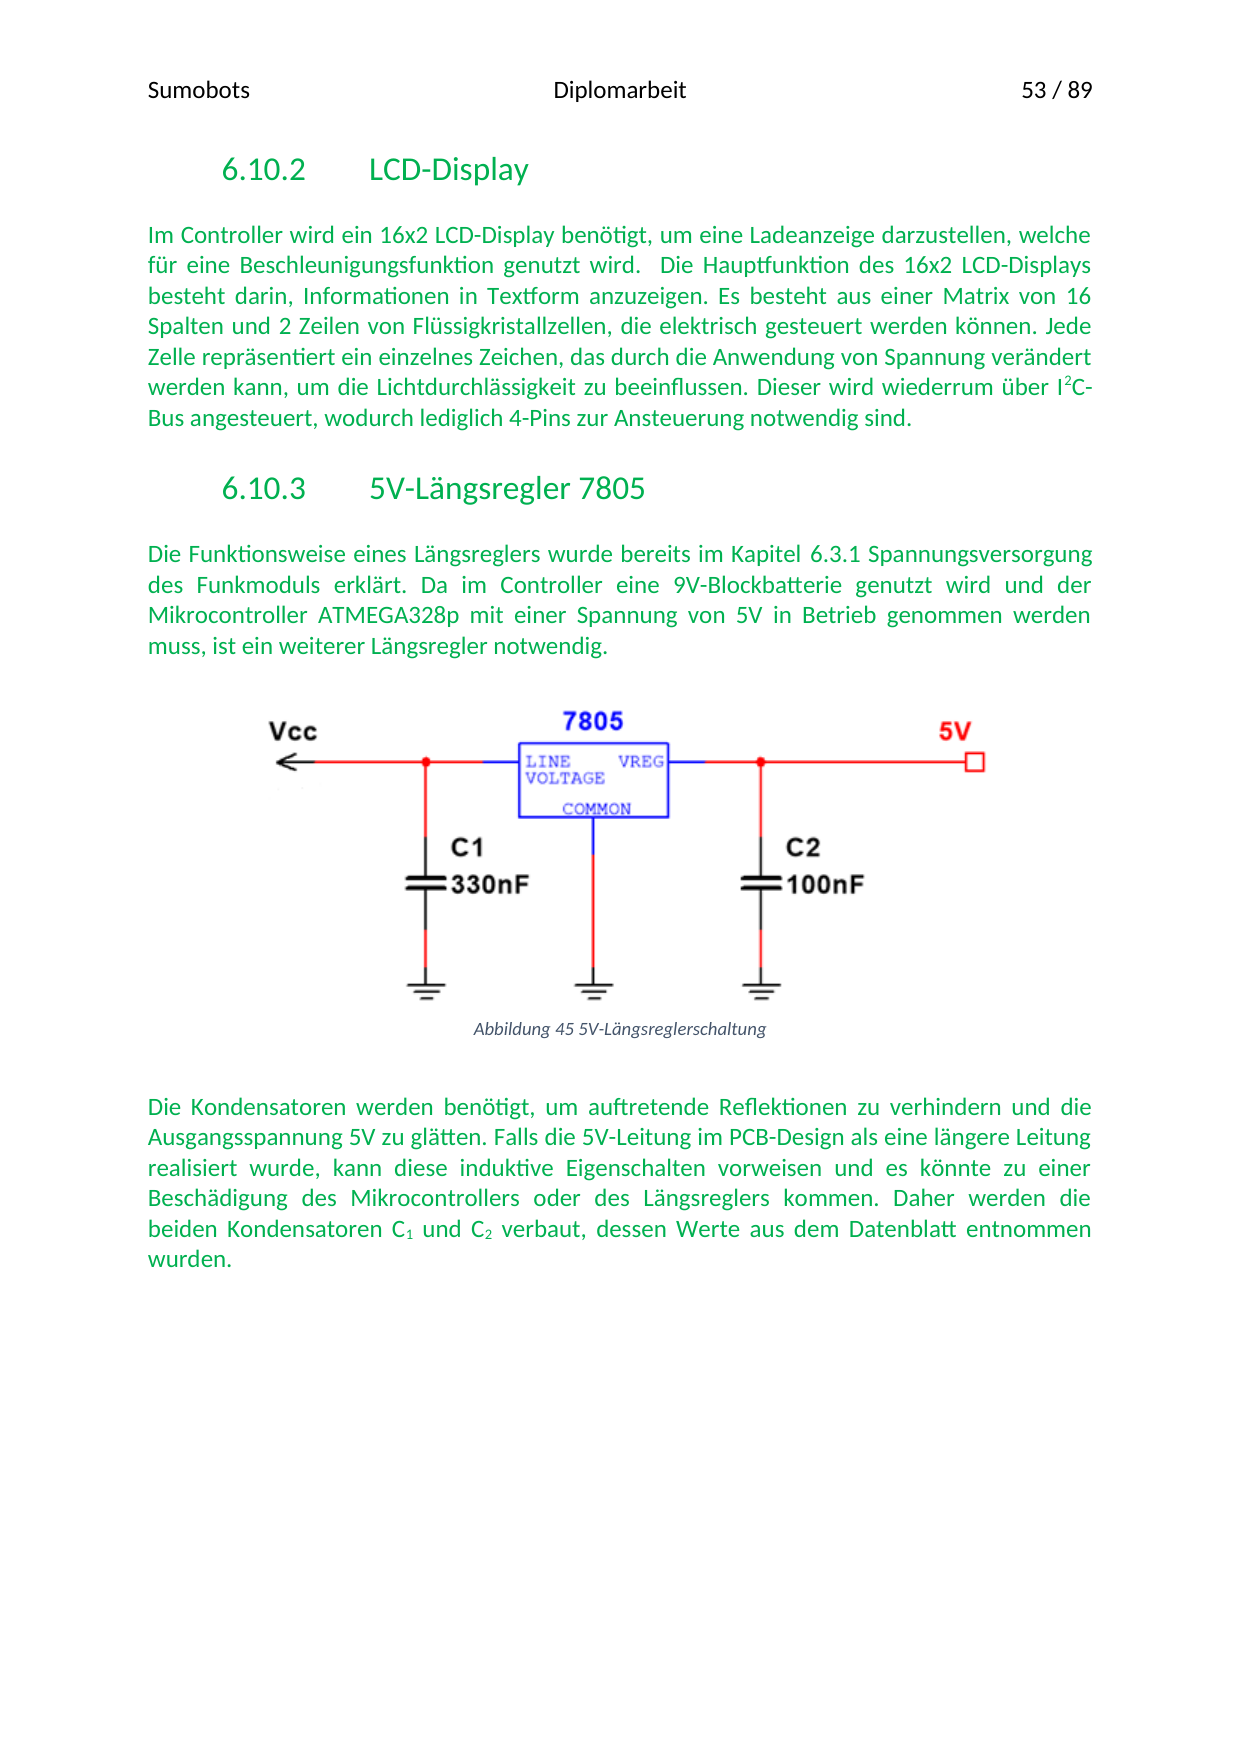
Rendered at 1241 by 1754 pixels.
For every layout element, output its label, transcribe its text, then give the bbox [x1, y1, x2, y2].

text Im Controller wird ein 16x2 LCD-Display benötigt, um eine Ladeanzeige darzustellen, welche für eine Beschleunigungsfunktion genutzt wird. Die Hauptfunktion des 16x2 LCD-Displays besteht darin, Informationen in Textform anzuzeigen. Es besteht aus einer Matrix von 16 Spalten und 2 Zeilen von Flüssigkristallzellen, die elektrisch gesteuert werden können. Jede Zelle repräsentiert ein einzelnes Zeichen, das durch die Anwendung von Spannung verändert werden kann, um die Lichtdurchlässigkeit zu beeinflussen. Dieser wird wiederrum über I2C-Bus angesteuert, wodurch lediglich 4-Pins zur Ansteuerung notwendig sind. [148, 219, 1093, 432]
text Die Kondensatoren werden benötigt, um auftretende Reflektionen zu verhindern und die Ausgangsspannung 5V zu glätten. Falls die 5V-Leitung im PCB-Design als eine längere Leitung realisiert wurde, kann diese induktive Eigenschalten vorweisen und es könnte zu einer Beschädigung des Mikrocontrollers oder des Längsreglers kommen. Daher werden die beiden Kondensatoren C1 und C2 verbaut, dessen Werte aus dem Datenblatt entnommen wurden. [148, 1091, 1093, 1274]
subtitle 5V-Längsregler 7805 [221, 467, 1093, 508]
subtitle LCD-Display [221, 148, 1093, 188]
picture [233, 691, 1007, 1017]
text Abbildung 45 5V-Längsreglerschaltung [148, 1017, 1093, 1039]
text Die Funktionsweise eines Längsreglers wurde bereits im Kapitel 6.3.1 Spannungsversorgung des Funkmoduls erklärt. Da im Controller eine 9V-Blockbatterie genutzt wird und der Mikrocontroller ATMEGA328p mit einer Spannung von 5V in Betrieb genommen werden muss, ist ein weiterer Längsregler notwendig. [148, 538, 1093, 661]
